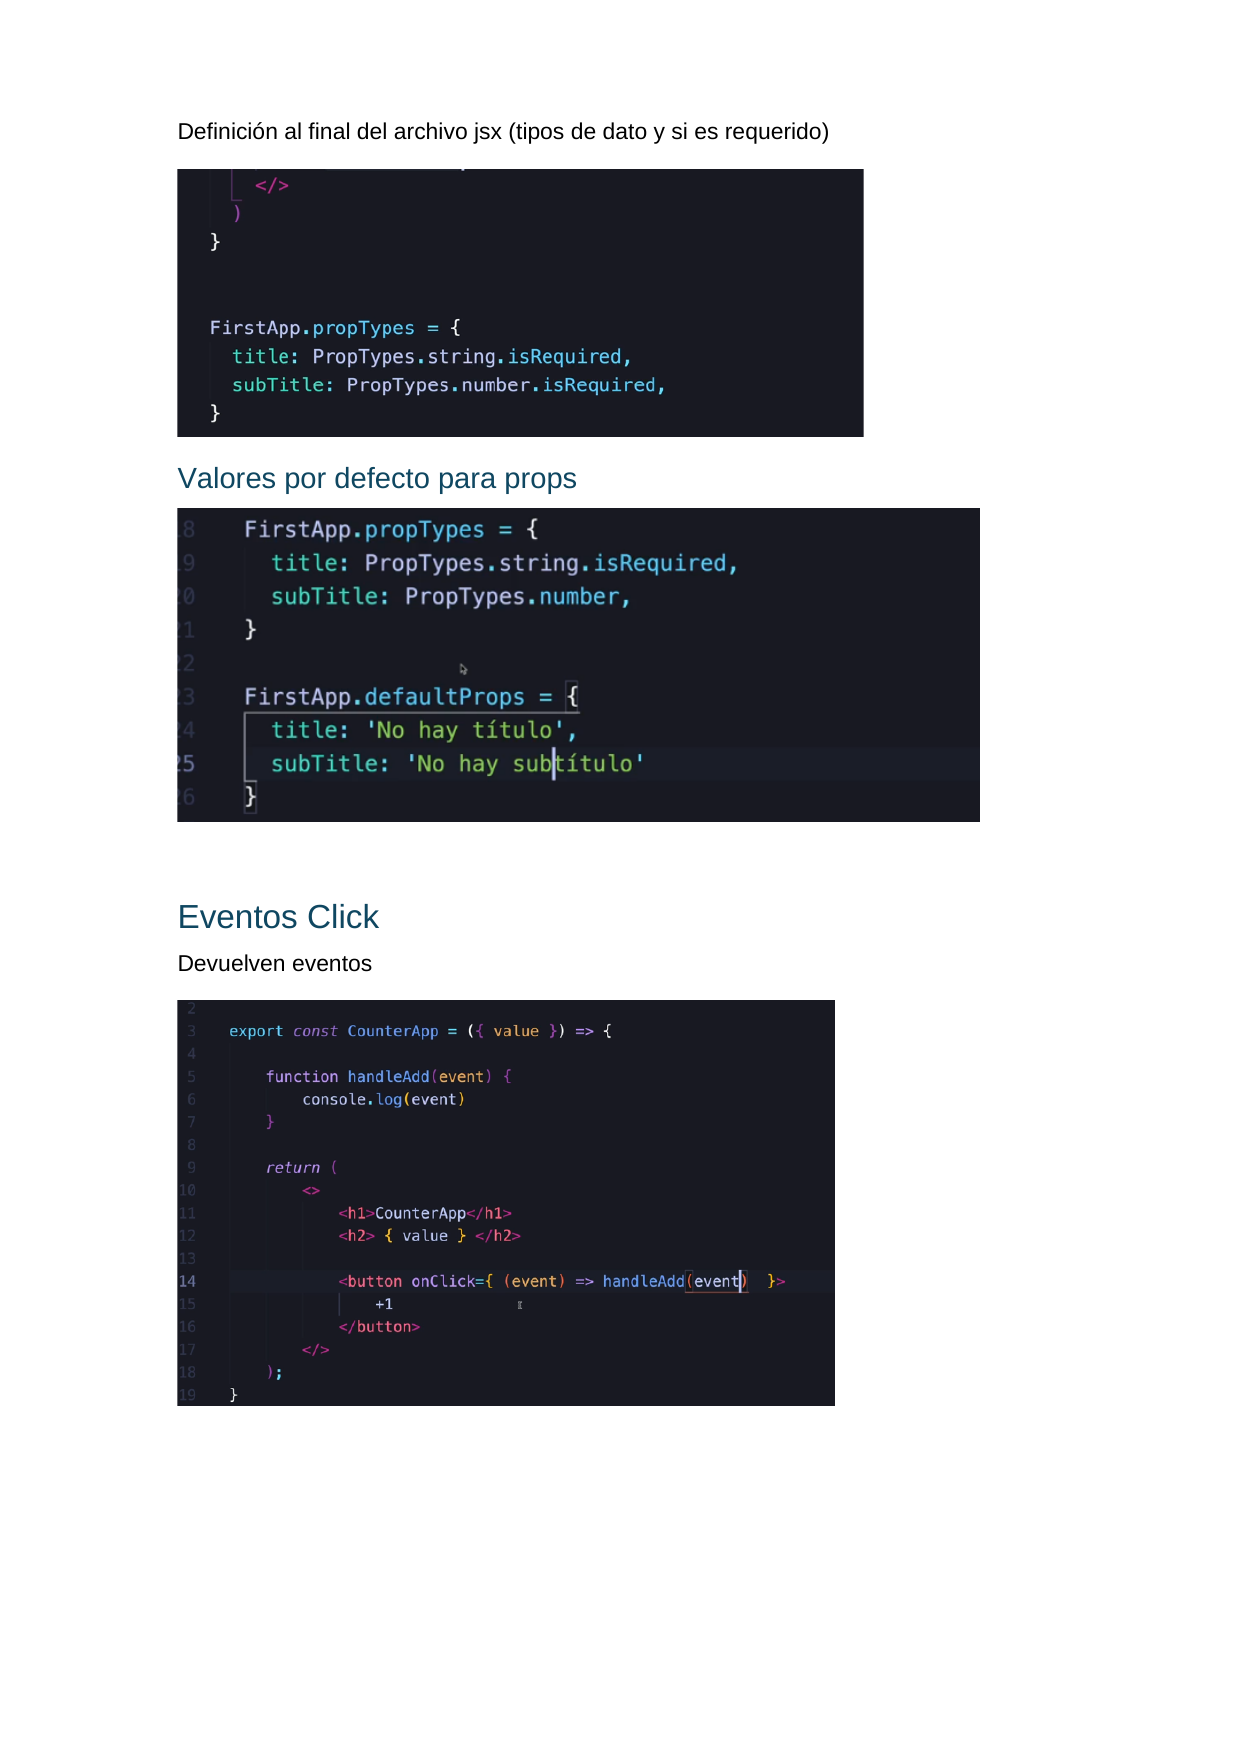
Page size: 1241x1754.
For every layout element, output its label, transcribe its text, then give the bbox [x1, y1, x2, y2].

subtitle Eventos Click [177, 897, 1152, 936]
subtitle Valores por defecto para props [177, 462, 1152, 495]
picture [177, 1000, 835, 1406]
text Devuelven eventos [177, 950, 1152, 976]
picture [177, 508, 980, 822]
picture [177, 169, 864, 437]
text Definición al final del archivo jsx (tipos de dato y si es requerido) [177, 118, 1152, 144]
